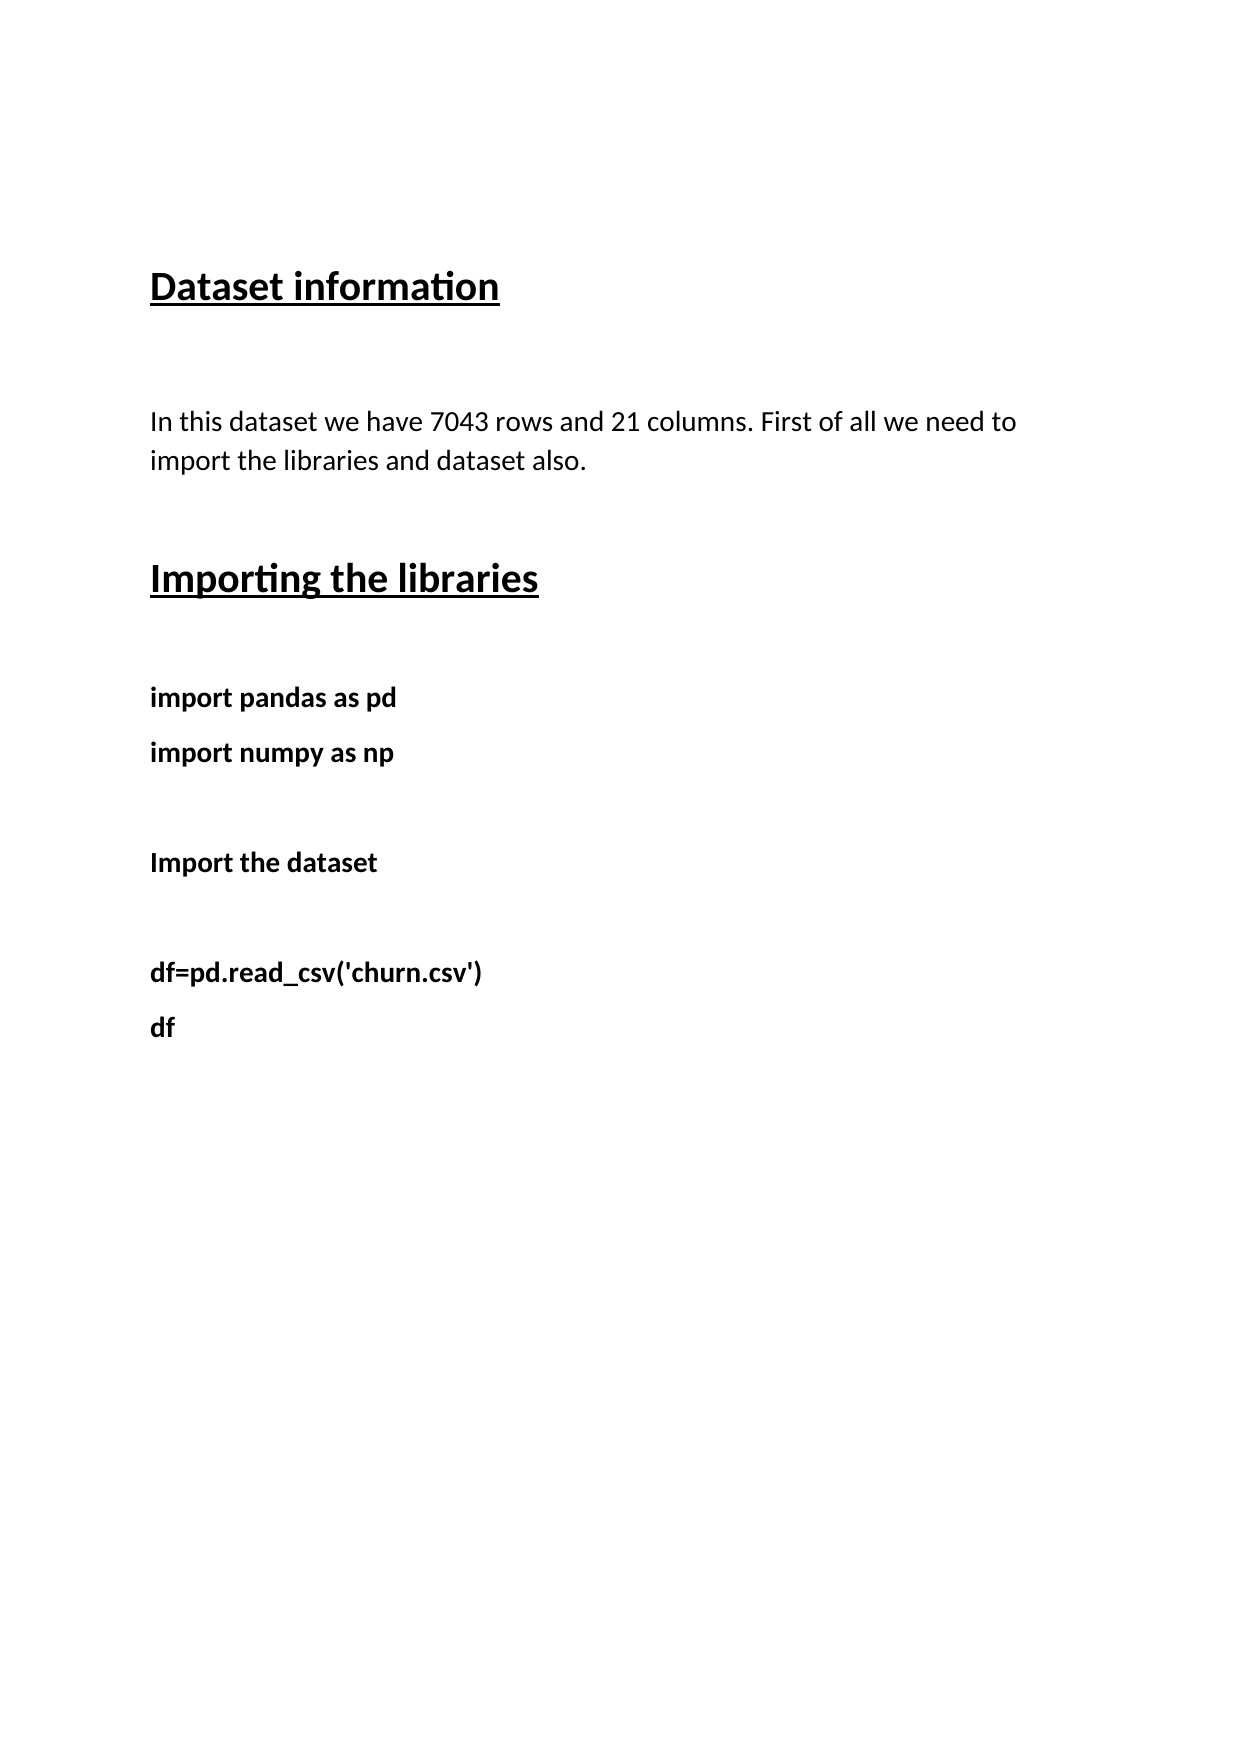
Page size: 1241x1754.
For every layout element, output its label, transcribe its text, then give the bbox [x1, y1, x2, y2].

text df [150, 1009, 1090, 1045]
text import pandas as pd [150, 679, 1090, 714]
text import numpy as np [150, 734, 1090, 769]
text Dataset information [150, 260, 1090, 311]
text In this dataset we have 7043 rows and 21 columns. First of all we need to import the libraries and dataset also. [150, 403, 1090, 477]
text df=pd.read_csv('churn.csv') [150, 954, 1090, 990]
text Import the dataset [150, 844, 1090, 879]
text Importing the libraries [150, 552, 1090, 603]
